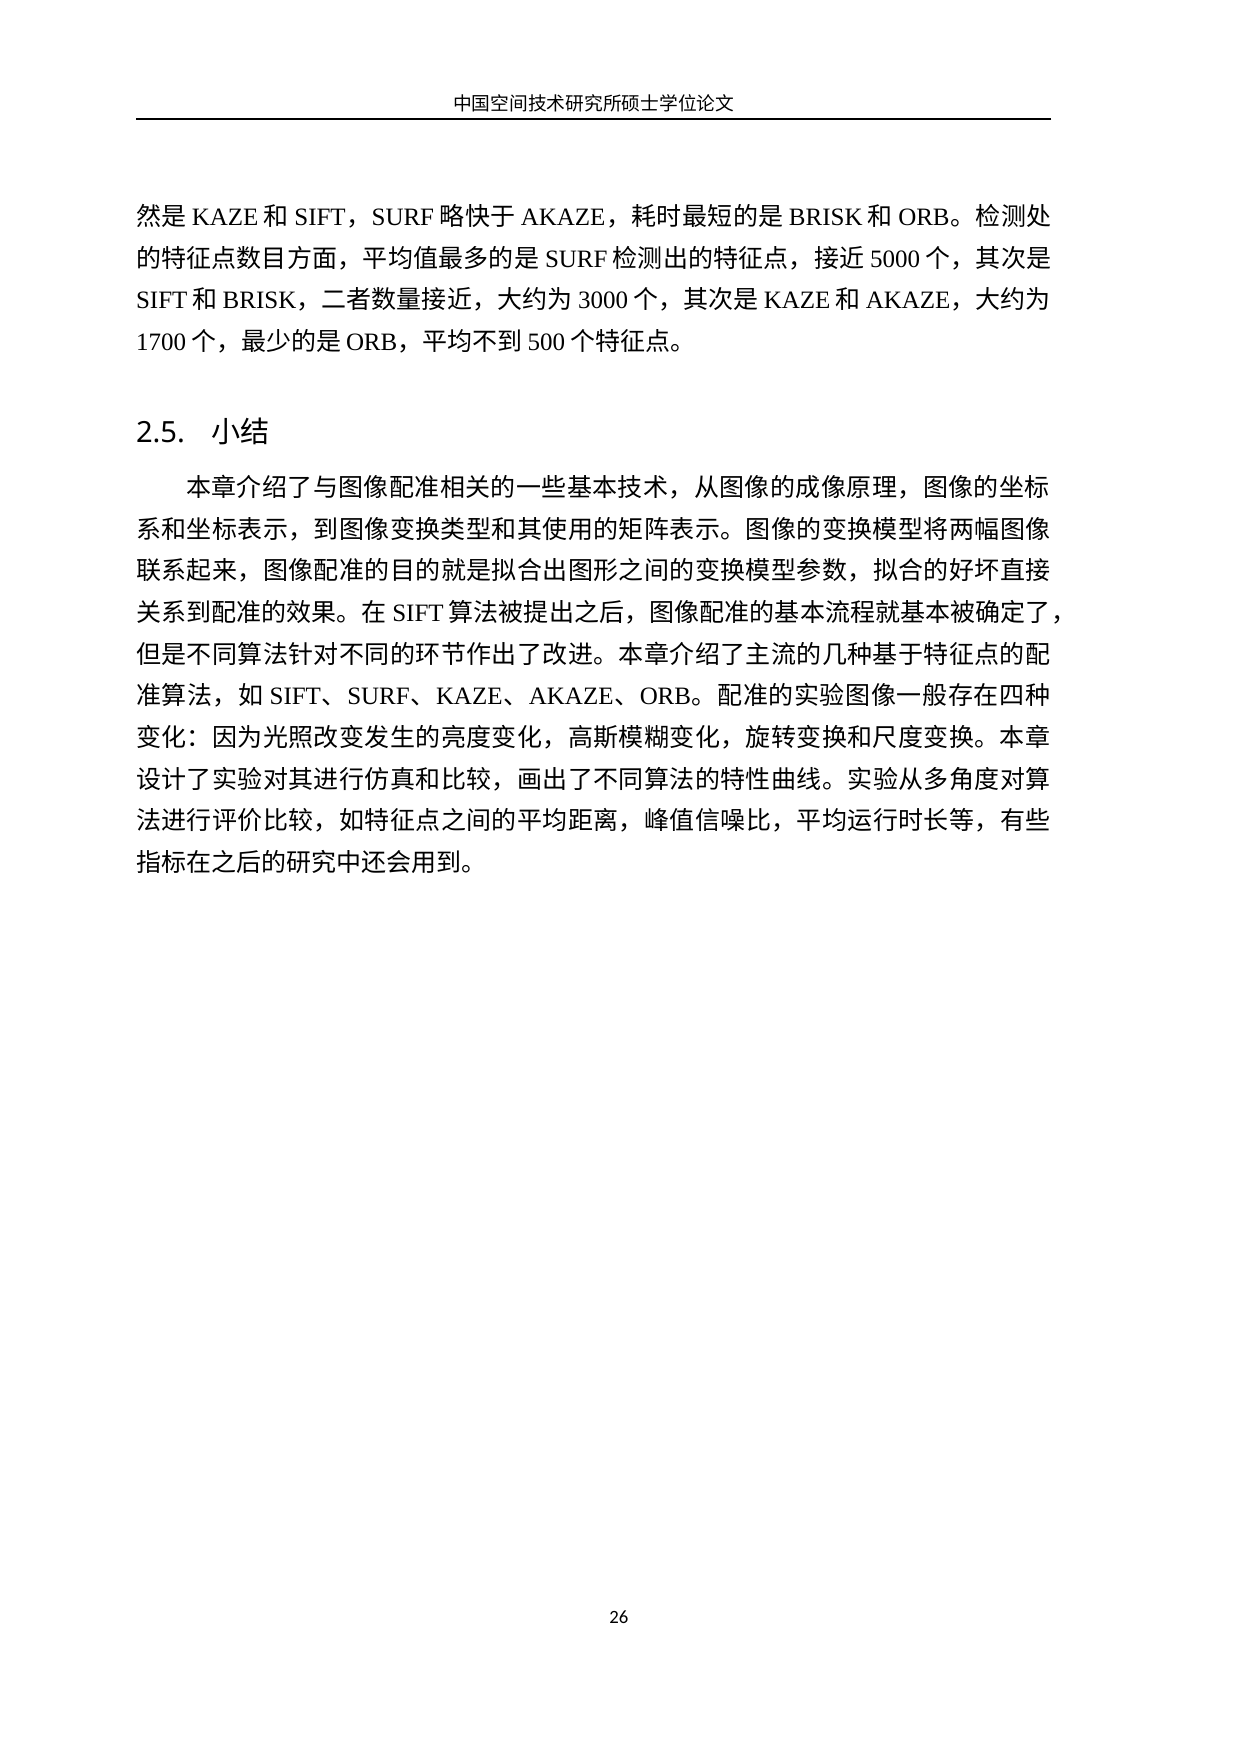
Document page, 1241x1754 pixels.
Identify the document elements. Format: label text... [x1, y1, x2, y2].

text 本章介绍了与图像配准相关的一些基本技术，从图像的成像原理，图像的坐标系和坐标表示，到图像变换类型和其使用的矩阵表示。图像的变换模型将两幅图像联系起来，图像配准的目的就是拟合出图形之间的变换模型参数，拟合的好坏直接关系到配准的效果。在SIFT算法被提出之后，图像配准的基本流程就基本被确定了，但是不同算法针对不同的环节作出了改进。本章介绍了主流的几种基于特征点的配准算法，如SIFT、SURF、KAZE、AKAZE、ORB。配准的实验图像一般存在四种变化：因为光照改变发生的亮度变化，高斯模糊变化，旋转变换和尺度变换。本章设计了实验对其进行仿真和比较，画出了不同算法的特性曲线。实验从多角度对算法进行评价比较，如特征点之间的平均距离，峰值信噪比，平均运行时长等，有些指标在之后的研究中还会用到。 [136, 463, 1051, 880]
subtitle 小结 [136, 409, 1051, 451]
